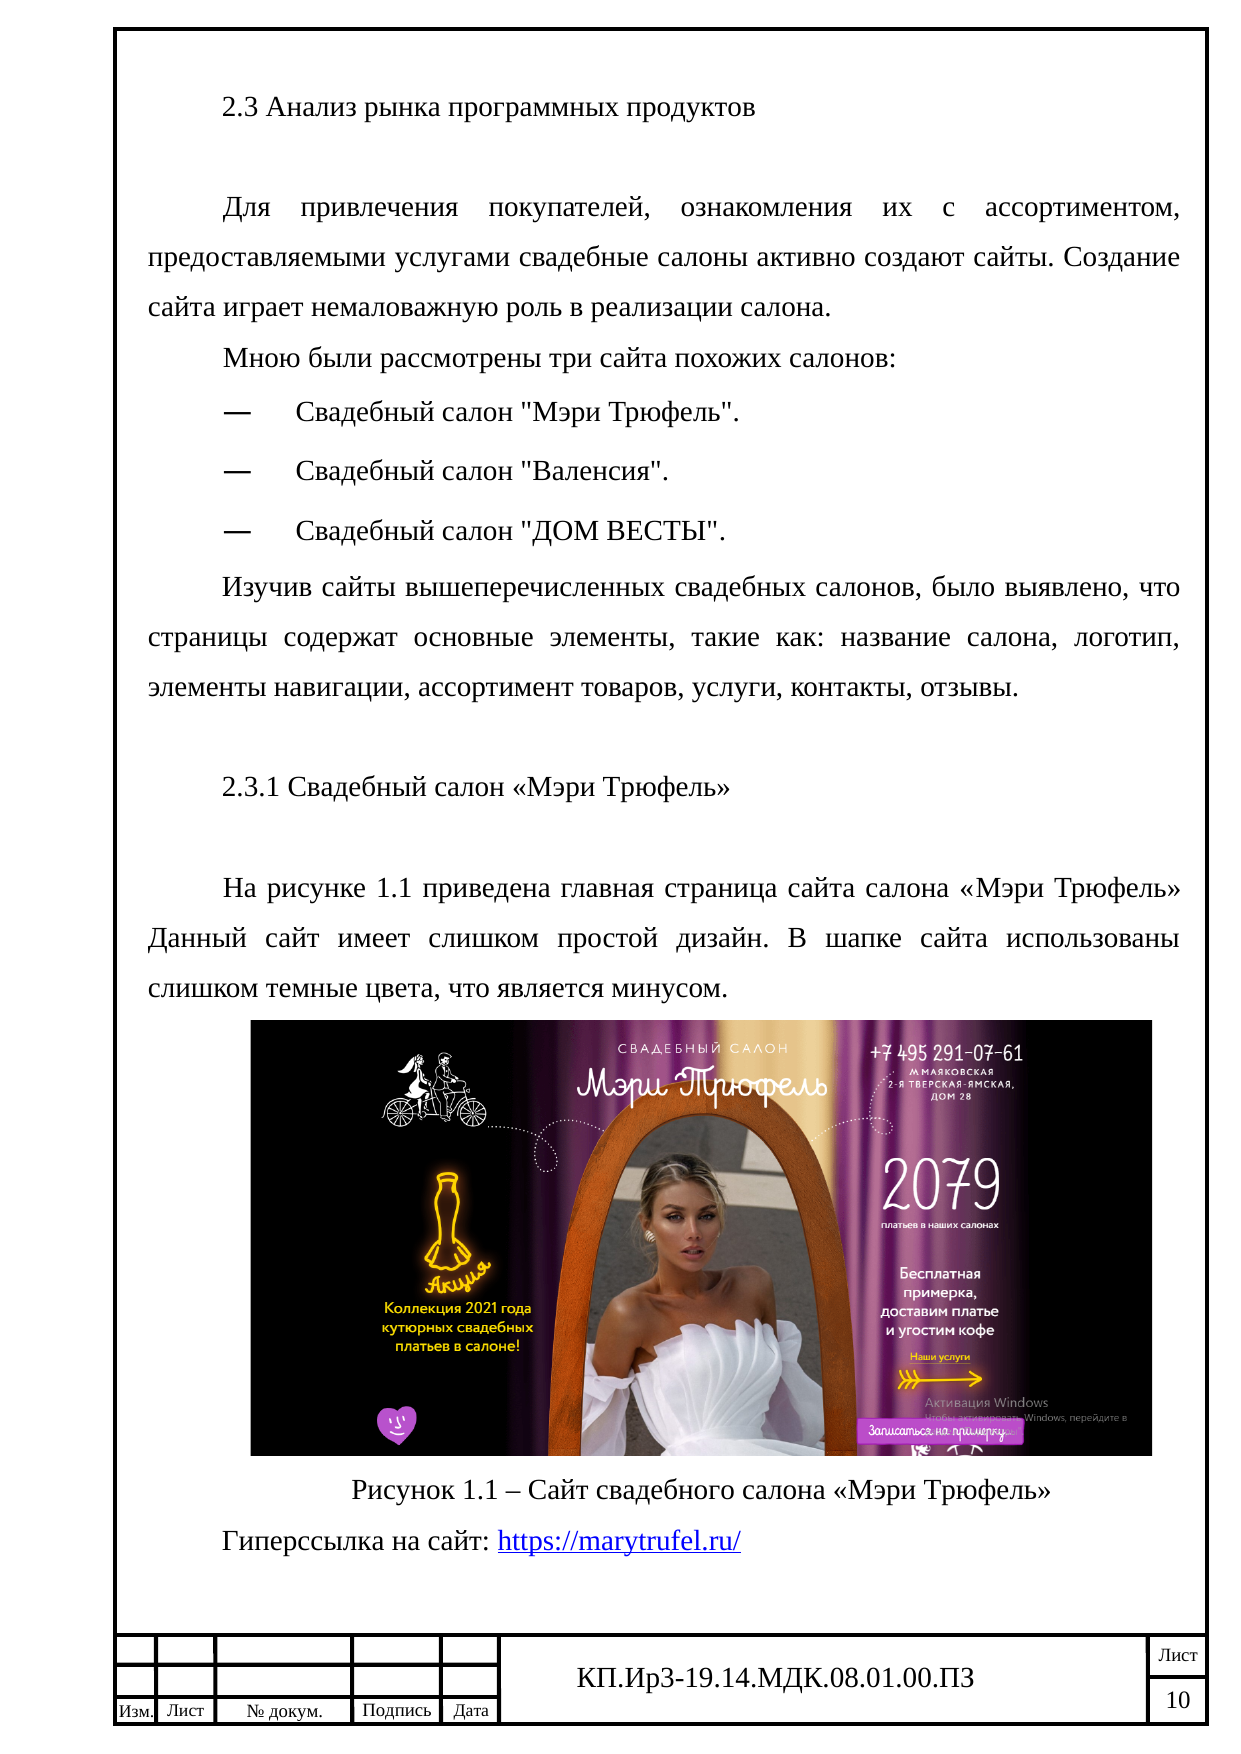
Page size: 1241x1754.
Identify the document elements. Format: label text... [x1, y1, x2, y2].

list Свадебный салон "ДОМ ВЕСТЫ". [148, 509, 1181, 549]
text Мною были рассмотрены три сайта похожих салонов: [148, 340, 1181, 373]
list Свадебный салон "Мэри Трюфель". [148, 390, 1181, 430]
subtitle 2.3 Анализ рынка программных продуктов [148, 89, 1181, 122]
text Изучив сайты вышеперечисленных свадебных салонов, было выявлено, что страницы содержат основные элементы, такие как: название салона, логотип, элементы навигации, ассортимент товаров, услуги, контакты, отзывы. [148, 569, 1181, 703]
subtitle 2.3.1 Свадебный салон «Мэри Трюфель» [148, 769, 1181, 803]
text Рисунок 1.1 – Сайт свадебного салона «Мэри Трюфель» [148, 1472, 1181, 1506]
text На рисунке 1.1 приведена главная страница сайта салона «Мэри Трюфель» Данный сайт имеет слишком простой дизайн. В шапке сайта использованы слишком темные цвета, что является минусом. [148, 870, 1181, 1004]
list Свадебный салон "Валенсия". [148, 450, 1181, 489]
text Гиперссылка на сайт: https://marytrufel.ru/ [148, 1523, 1181, 1556]
text Для привлечения покупателей, ознакомления их с ассортиментом, предоставляемыми услугами свадебные салоны активно создают сайты. Создание сайта играет немаловажную роль в реализации салона. [148, 189, 1181, 323]
picture [250, 1020, 1153, 1456]
